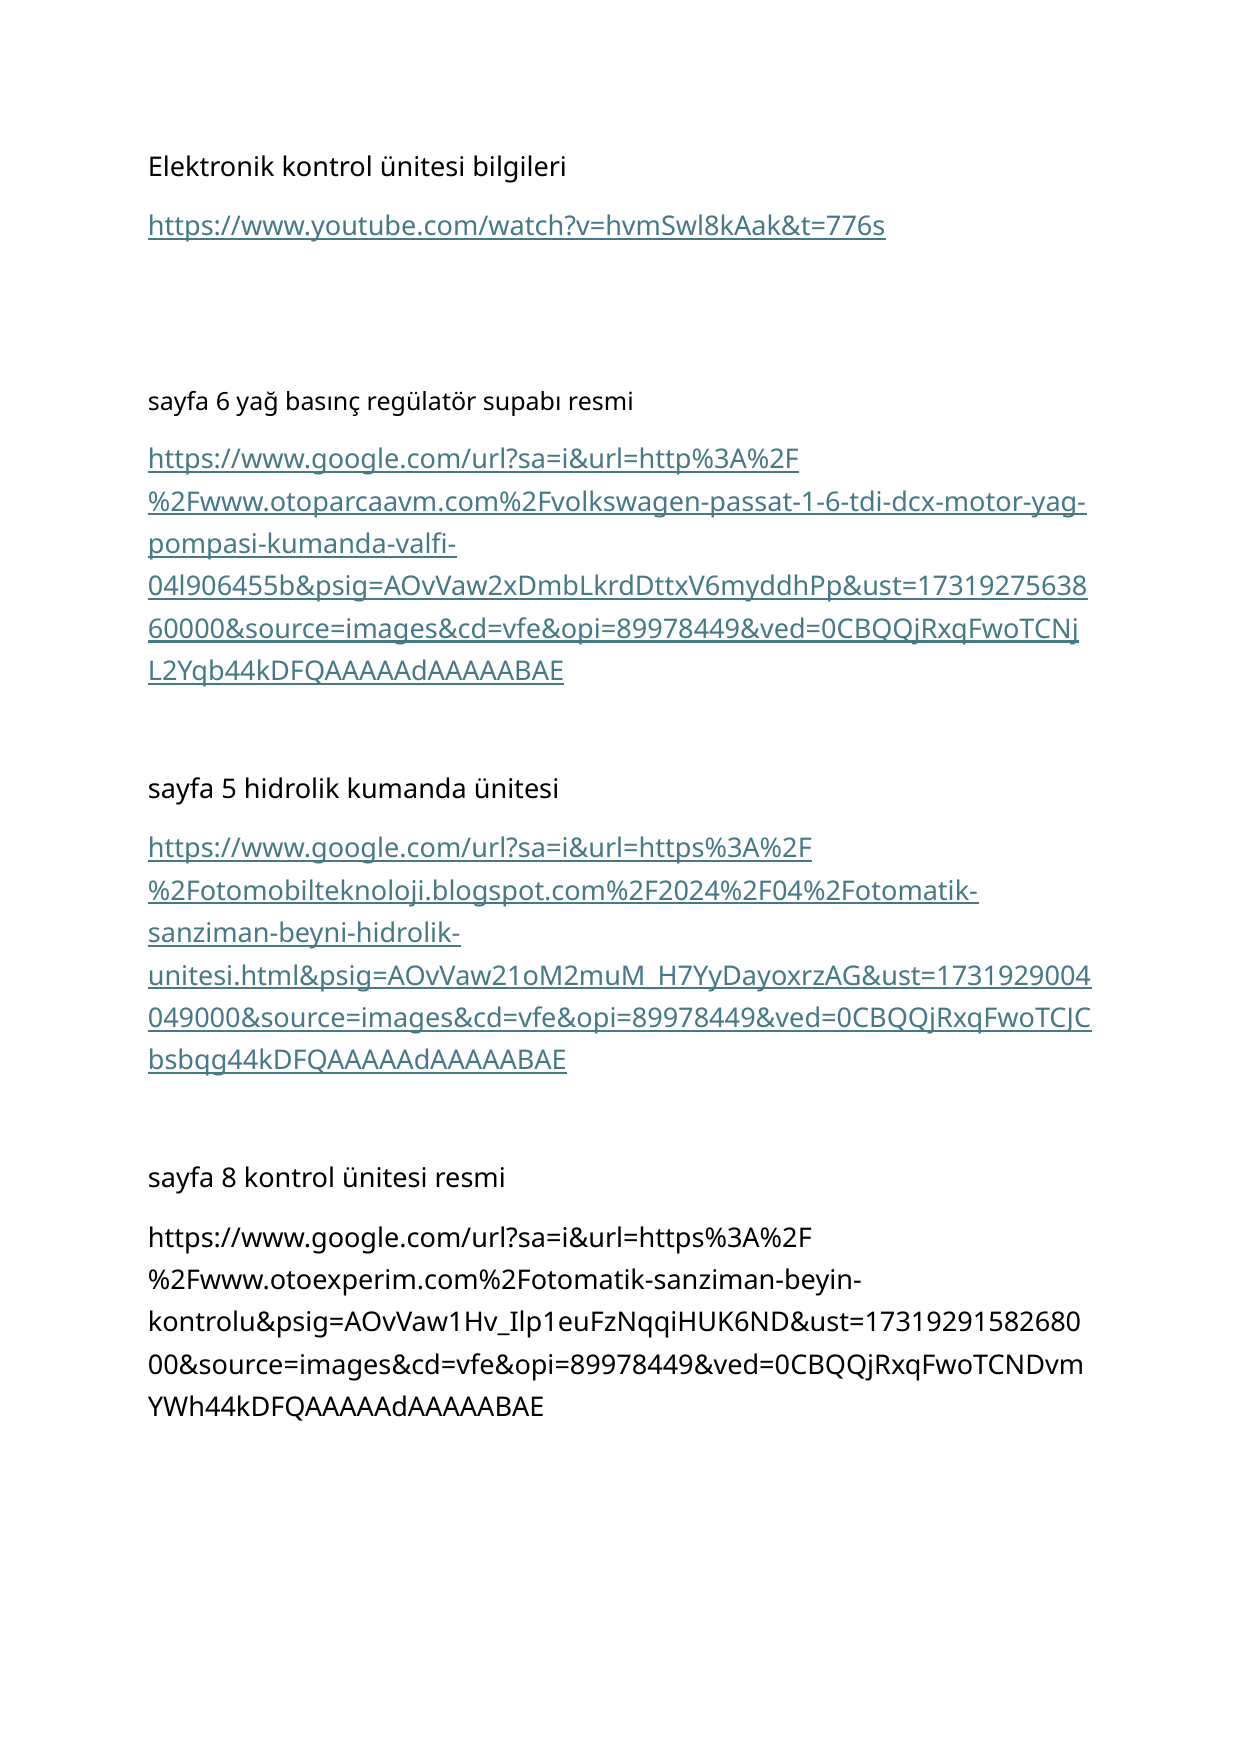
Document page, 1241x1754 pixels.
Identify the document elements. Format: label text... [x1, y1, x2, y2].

text sayfa 8 kontrol ünitesi resmi [148, 1159, 1093, 1196]
text sayfa 6 yağ basınç regülatör supabı resmi [148, 384, 1093, 418]
text https://www.google.com/url?sa=i&url=https%3A%2F%2Fotomobilteknoloji.blogspot.com%2F2024%2F04%2Fotomatik-sanziman-beyni-hidrolik-unitesi.html&psig=AOvVaw21oM2muM_H7YyDayoxrzAG&ust=1731929004049000&source=images&cd=vfe&opi=89978449&ved=0CBQQjRxqFwoTCJCbsbqg44kDFQAAAAAdAAAAABAE [148, 829, 1093, 1078]
text Elektronik kontrol ünitesi bilgileri [148, 148, 1093, 184]
text https://www.google.com/url?sa=i&url=https%3A%2F%2Fwww.otoexperim.com%2Fotomatik-sanziman-beyin-kontrolu&psig=AOvVaw1Hv_Ilp1euFzNqqiHUK6ND&ust=1731929158268000&source=images&cd=vfe&opi=89978449&ved=0CBQQjRxqFwoTCNDvmYWh44kDFQAAAAAdAAAAABAE [148, 1218, 1093, 1424]
text https://www.google.com/url?sa=i&url=http%3A%2F%2Fwww.otoparcaavm.com%2Fvolkswagen-passat-1-6-tdi-dcx-motor-yag-pompasi-kumanda-valfi-04l906455b&psig=AOvVaw2xDmbLkrdDttxV6myddhPp&ust=1731927563860000&source=images&cd=vfe&opi=89978449&ved=0CBQQjRxqFwoTCNjL2Yqb44kDFQAAAAAdAAAAABAE [148, 440, 1093, 688]
text sayfa 5 hidrolik kumanda ünitesi [148, 770, 1093, 807]
text https://www.youtube.com/watch?v=hvmSwl8kAak&t=776s [148, 207, 1093, 243]
